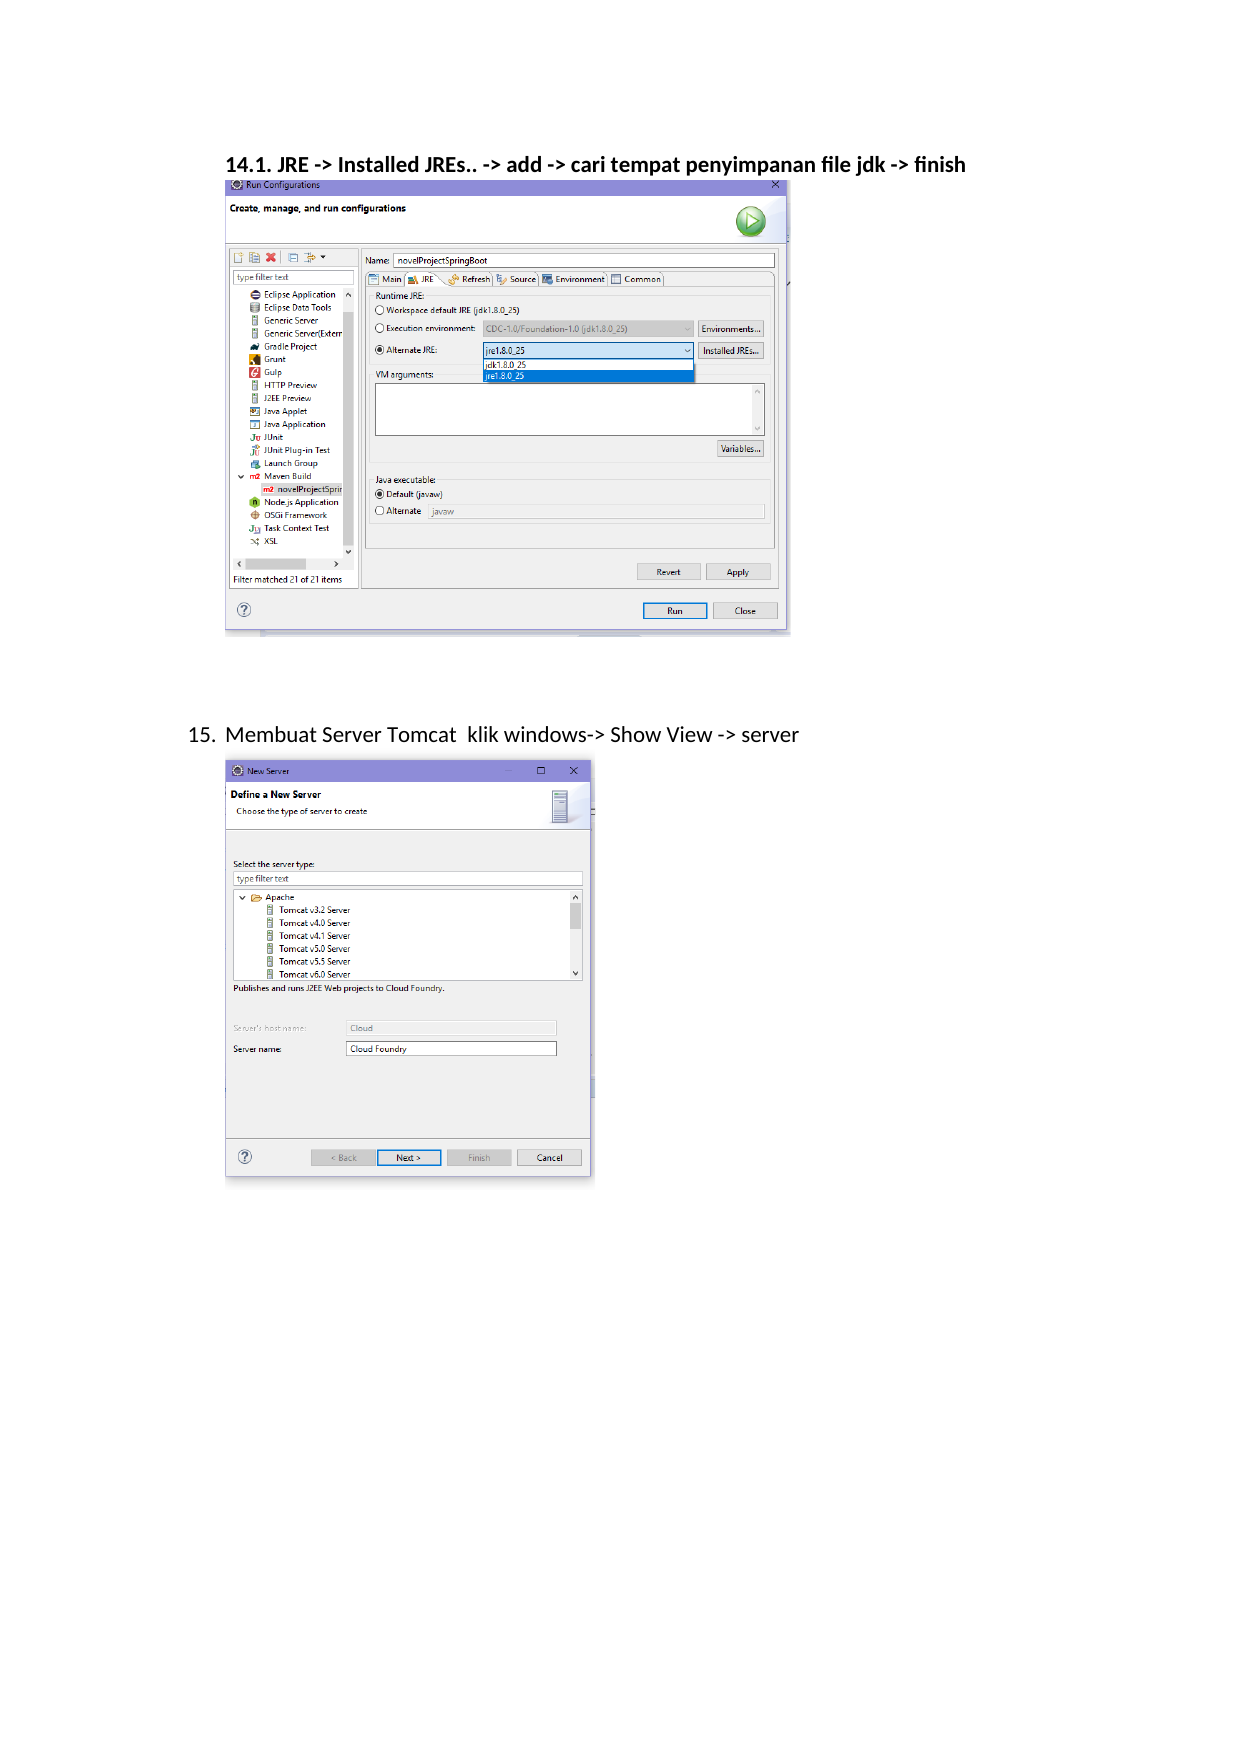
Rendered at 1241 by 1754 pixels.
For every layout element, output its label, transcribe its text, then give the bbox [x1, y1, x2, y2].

list 14.1. JRE -> Installed JREs.. -> add -> cari tempat penyimpanan file jdk -> finish [225, 150, 1090, 178]
list Membuat Server Tomcat klik windows-> Show View -> server [187, 721, 1090, 748]
picture [225, 748, 596, 1190]
picture [225, 180, 791, 637]
